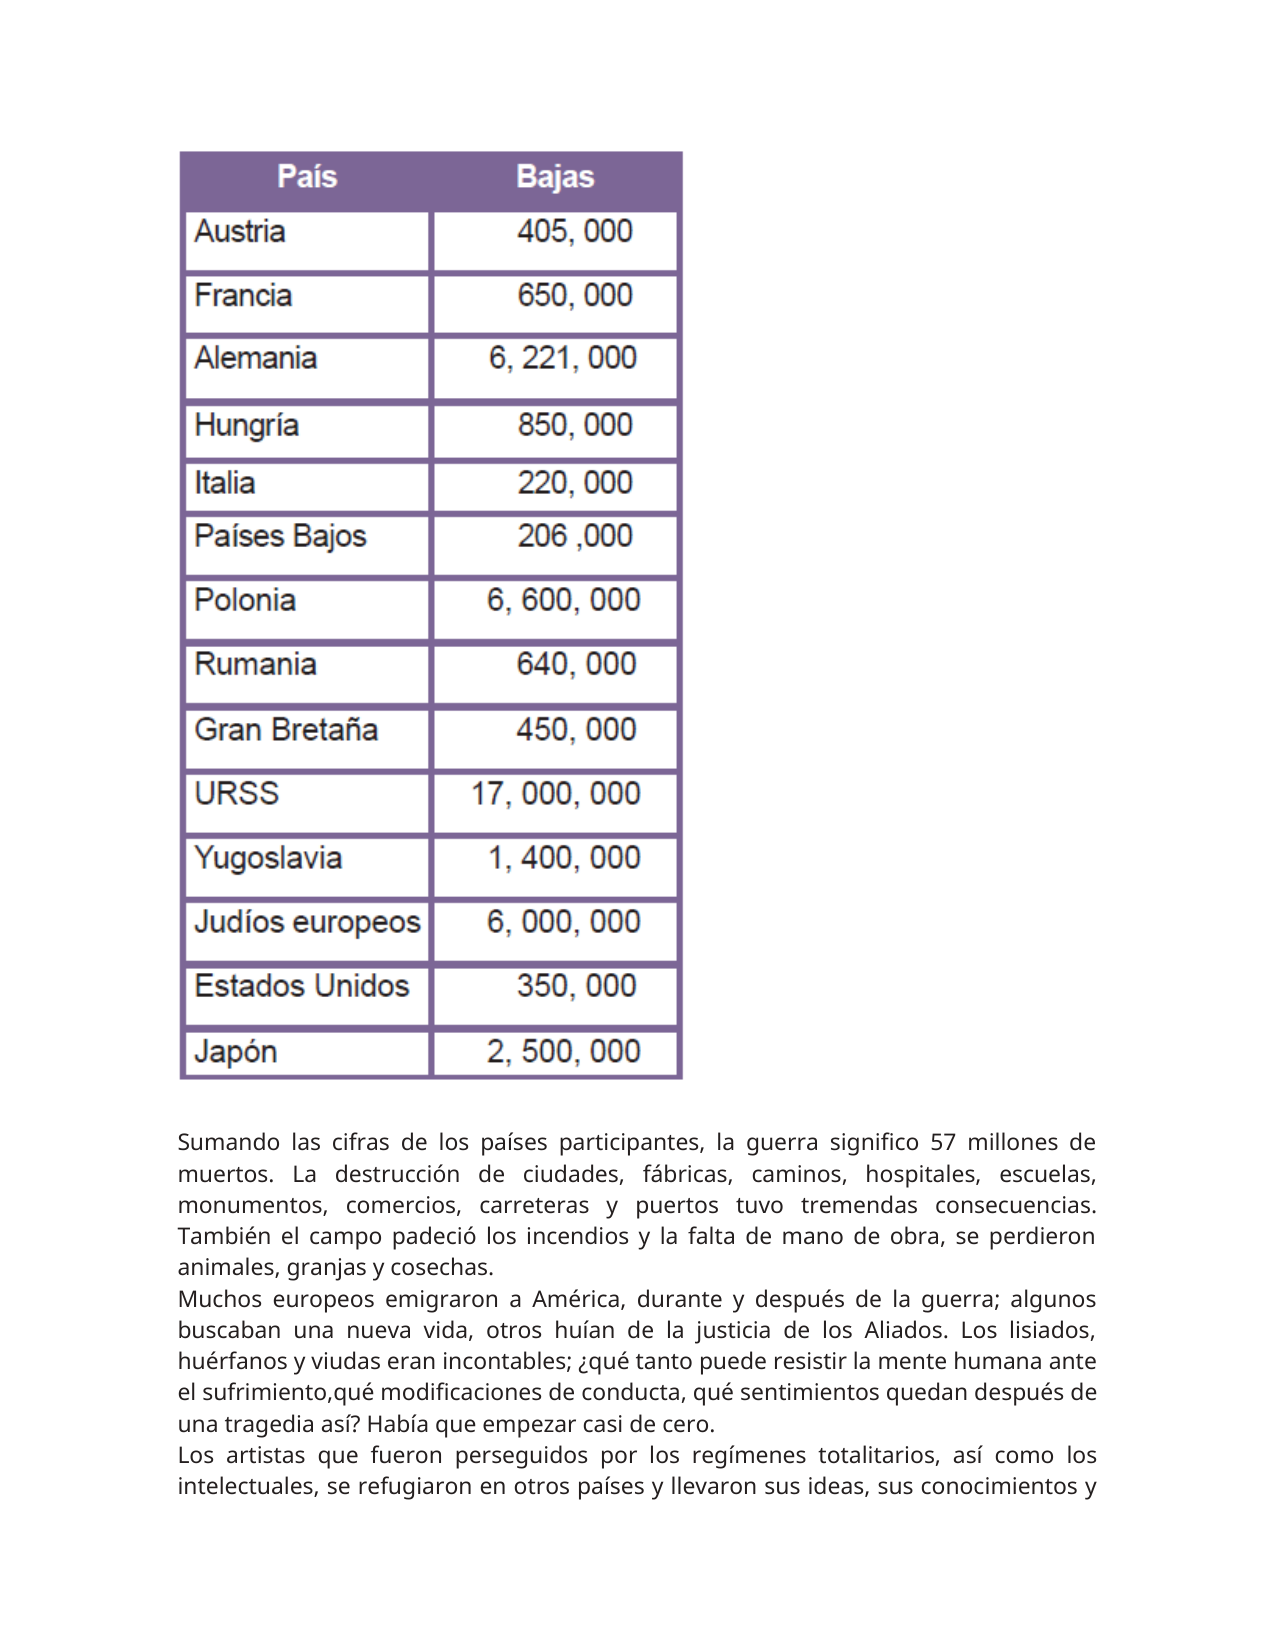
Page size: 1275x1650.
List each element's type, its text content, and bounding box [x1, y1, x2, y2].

picture [177, 147, 705, 1097]
text Muchos europeos emigraron a América, durante y después de la guerra; algunos buscaban una nueva vida, otros huían de la justicia de los Aliados. Los lisiados, huérfanos y viudas eran incontables; ¿qué tanto puede resistir la mente humana ante el sufrimiento,qué modificaciones de conducta, qué sentimientos quedan después de una tragedia así? Había que empezar casi de cero. [177, 1282, 1098, 1439]
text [177, 1439, 1098, 1501]
text Sumando las cifras de los países participantes, la guerra significo 57 millones de muertos. La destrucción de ciudades, fábricas, caminos, hospitales, escuelas, monumentos, comercios, carreteras y puertos tuvo tremendas consecuencias. También el campo padeció los incendios y la falta de mano de obra, se perdieron animales, granjas y cosechas. [177, 1126, 1098, 1282]
